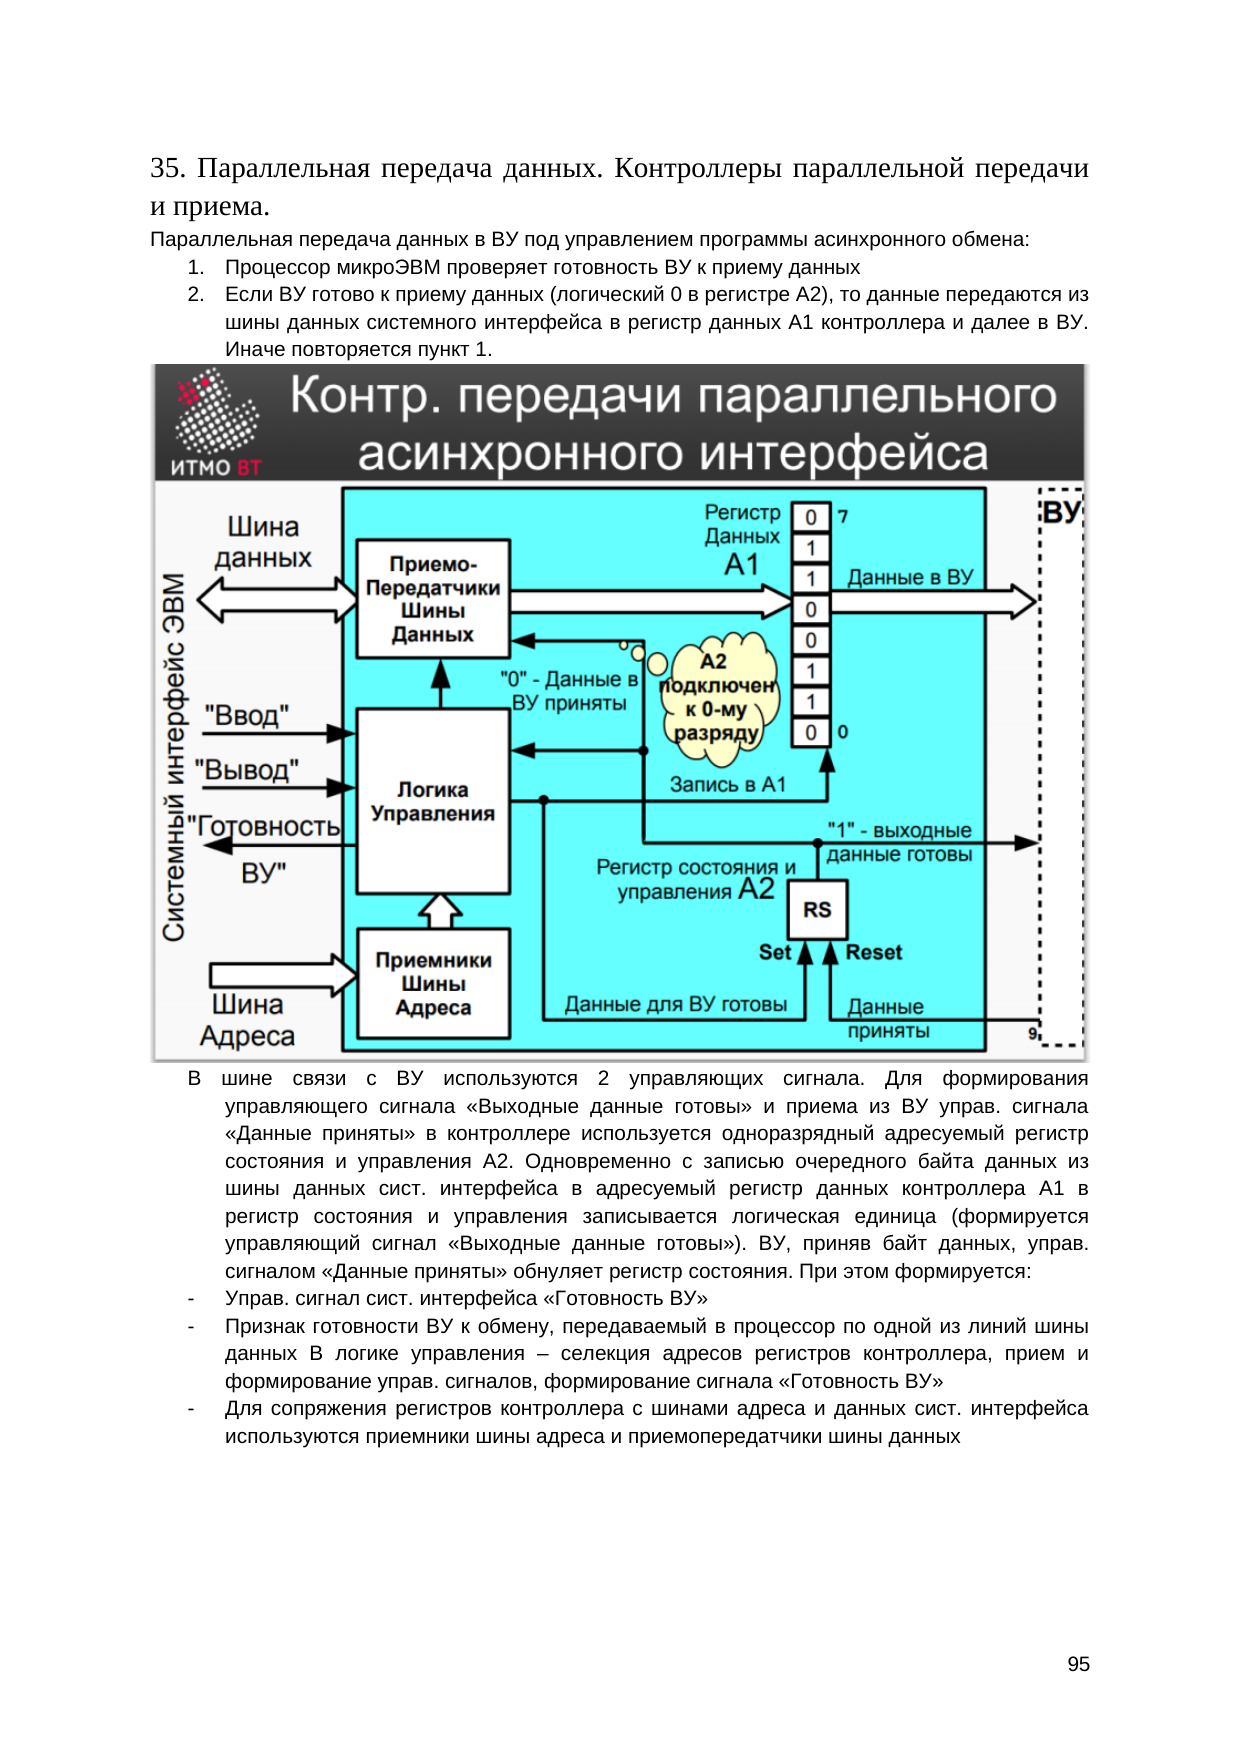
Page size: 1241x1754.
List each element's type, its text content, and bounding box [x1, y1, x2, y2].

text Параллельная передача данных в ВУ под управлением программы асинхронного обмена: [150, 227, 1090, 251]
list Если ВУ готово к приему данных (логический 0 в регистре А2), то данные передаются из шины данных системного интерфейса в регистр данных А1 контроллера и далее в ВУ. Иначе повторяется пункт 1. [187, 282, 1090, 361]
text В шине связи с ВУ используются 2 управляющих сигнала. Для формирования управляющего сигнала «Выходные данные готовы» и приема из ВУ управ. сигнала «Данные приняты» в контроллере используется одноразрядный адресуемый регистр состояния и управления А2. Одновременно с записью очередного байта данных из шины данных сист. интерфейса в адресуемый регистр данных контроллера А1 в регистр состояния и управления записывается логическая единица (формируется управляющий сигнал «Выходные данные готовы»). ВУ, приняв байт данных, управ. сигналом «Данные приняты» обнуляет регистр состояния. При этом формируется: [187, 1066, 1090, 1282]
list Для сопряжения регистров контроллера с шинами адреса и данных сист. интерфейса используются приемники шины адреса и приемопередатчики шины данных [187, 1396, 1090, 1447]
list Процессор микроЭВМ проверяет готовность ВУ к приему данных [187, 254, 1090, 278]
picture [150, 364, 1091, 1063]
list Признак готовности ВУ к обмену, передаваемый в процессор по одной из линий шины данных В логике управления – селекция адресов регистров контроллера, прием и формирование управ. сигналов, формирование сигнала «Готовность ВУ» [187, 1313, 1090, 1392]
list Управ. сигнал сист. интерфейса «Готовность ВУ» [187, 1286, 1090, 1310]
subtitle 35. Параллельная передача данных. Контроллеры параллельной передачи и приема. [150, 150, 1090, 222]
